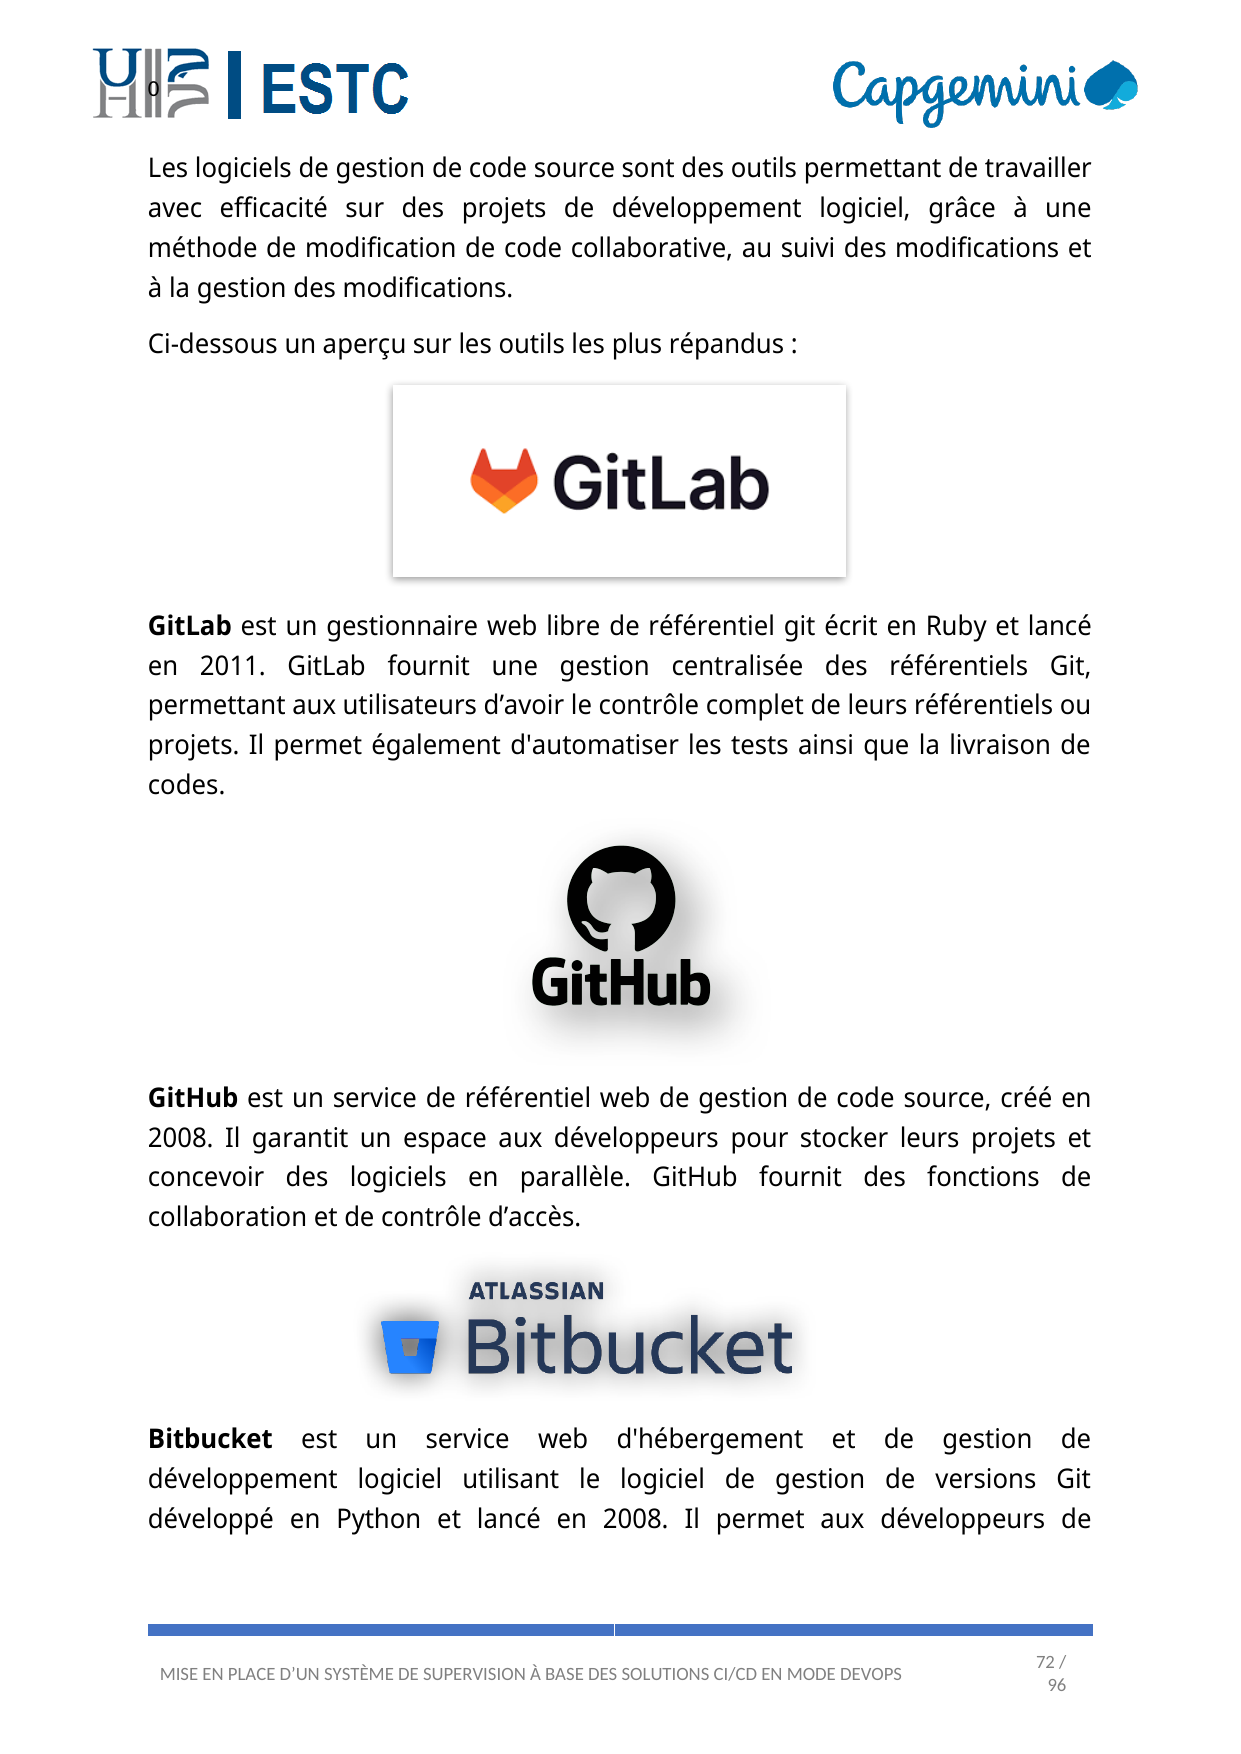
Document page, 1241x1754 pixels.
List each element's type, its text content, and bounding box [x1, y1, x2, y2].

picture [475, 843, 766, 1008]
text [148, 1420, 1093, 1536]
text Ci-dessous un aperçu sur les outils les plus répandus : [148, 324, 1093, 361]
text Les logiciels de gestion de code source sont des outils permettant de travailler avec efficacité sur des projets de développement logiciel, grâce à une méthode de modification de code collaborative, au suivi des modifications et à la gestion des modifications. [148, 149, 1093, 305]
picture [833, 60, 1139, 128]
picture [408, 400, 831, 562]
text GitLab est un gestionnaire web libre de référentiel git écrit en Ruby et lancé en 2011. GitLab fournit une gestion centralisée des référentiels Git, permettant aux utilisateurs d’avoir le contrôle complet de leurs référentiels ou projets. Il permet également d'automatiser les tests ainsi que la livraison de codes. [148, 606, 1093, 802]
text GitHub est un service de référentiel web de gestion de code source, créé en 2008. Il garantit un espace aux développeurs pour stocker leurs projets et concevoir des logiciels en parallèle. GitHub fournit des fonctions de collaboration et de contrôle d’accès. [148, 1078, 1093, 1234]
picture [381, 1282, 888, 1374]
picture [87, 40, 418, 136]
